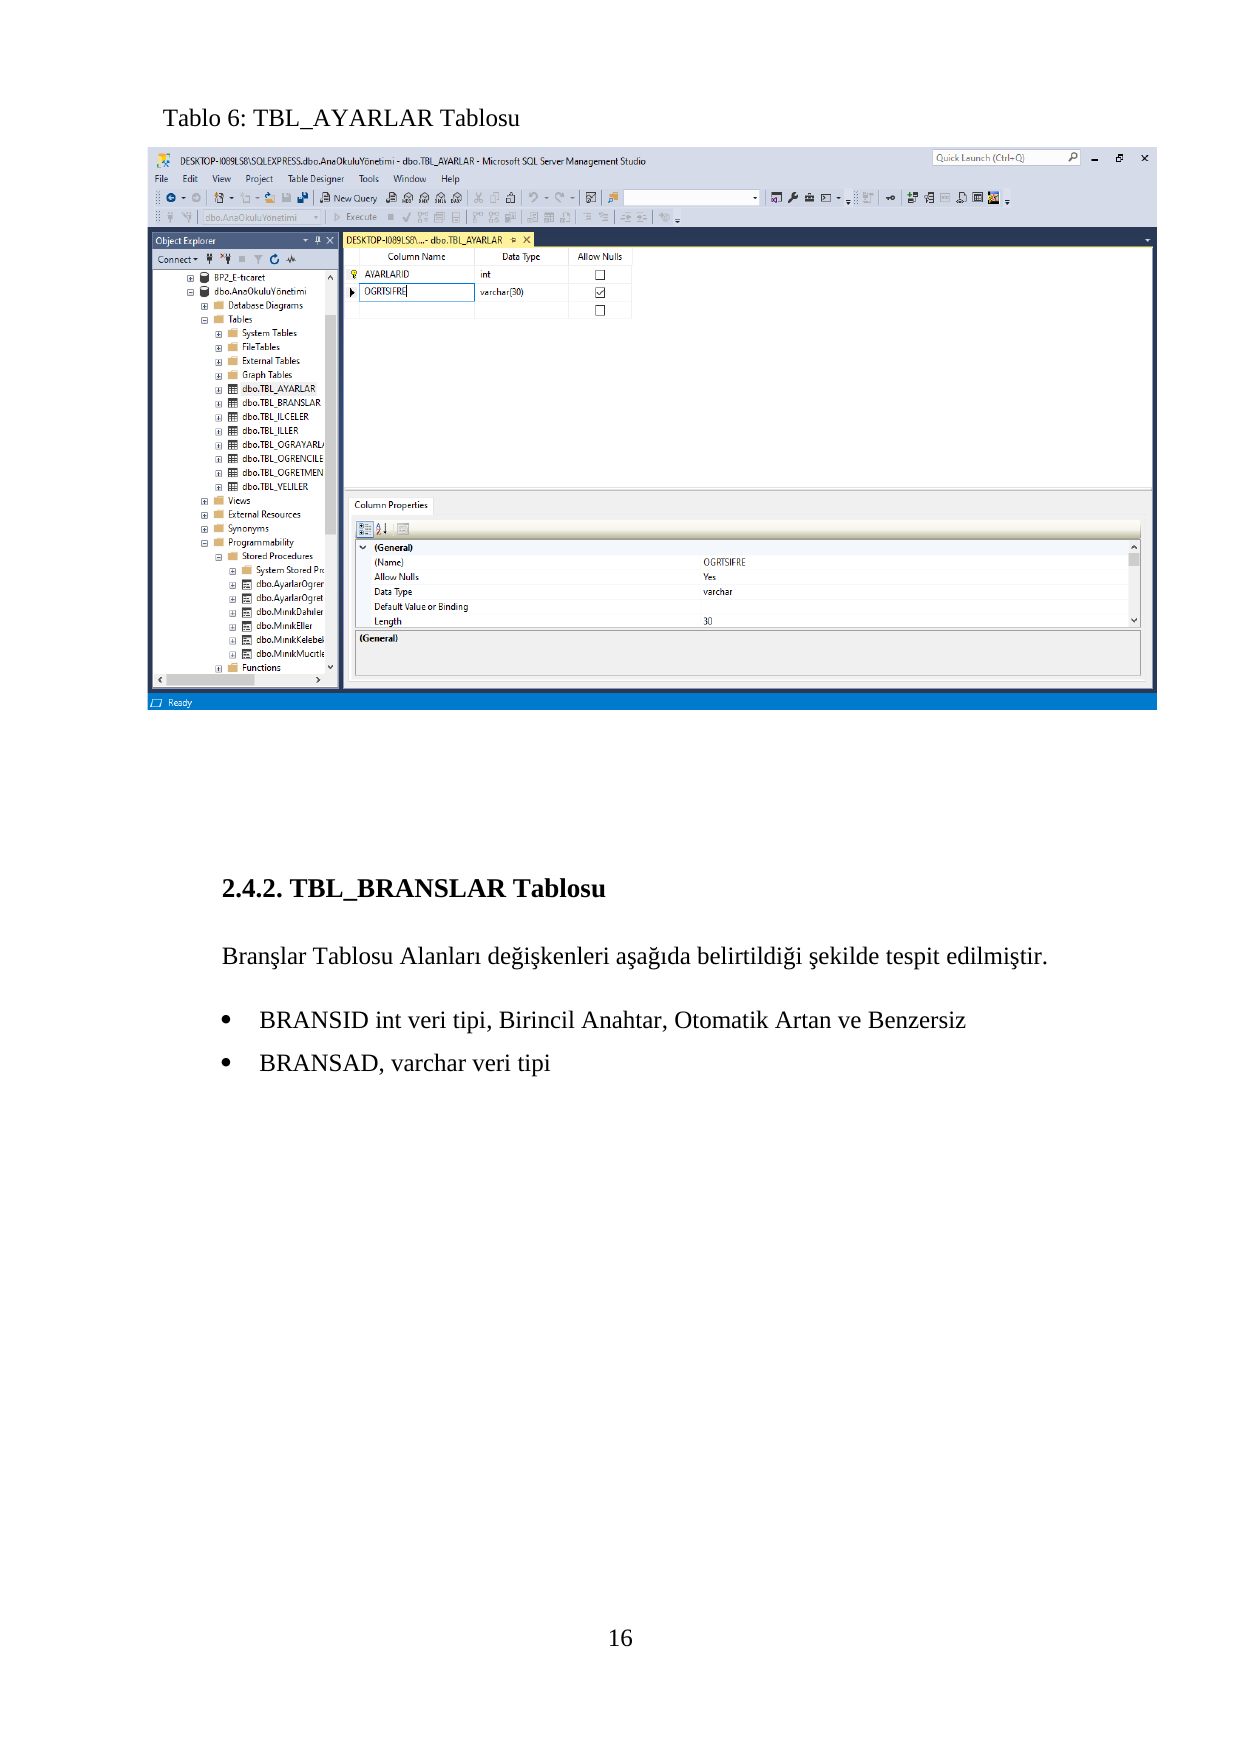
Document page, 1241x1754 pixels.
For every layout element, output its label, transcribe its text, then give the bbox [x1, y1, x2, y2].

text 2.4.2. TBL_BRANSLAR Tablosu [148, 872, 1092, 903]
list BRANSID int veri tipi, Birincil Anahtar, Otomatik Artan ve Benzersiz [222, 1005, 1092, 1034]
picture [147, 147, 1157, 710]
text Branşlar Tablosu Alanları değişkenleri aşağıda belirtildiği şekilde tespit edilmiştir. [148, 941, 1092, 970]
list BRANSAD, varchar veri tipi [222, 1048, 1092, 1077]
